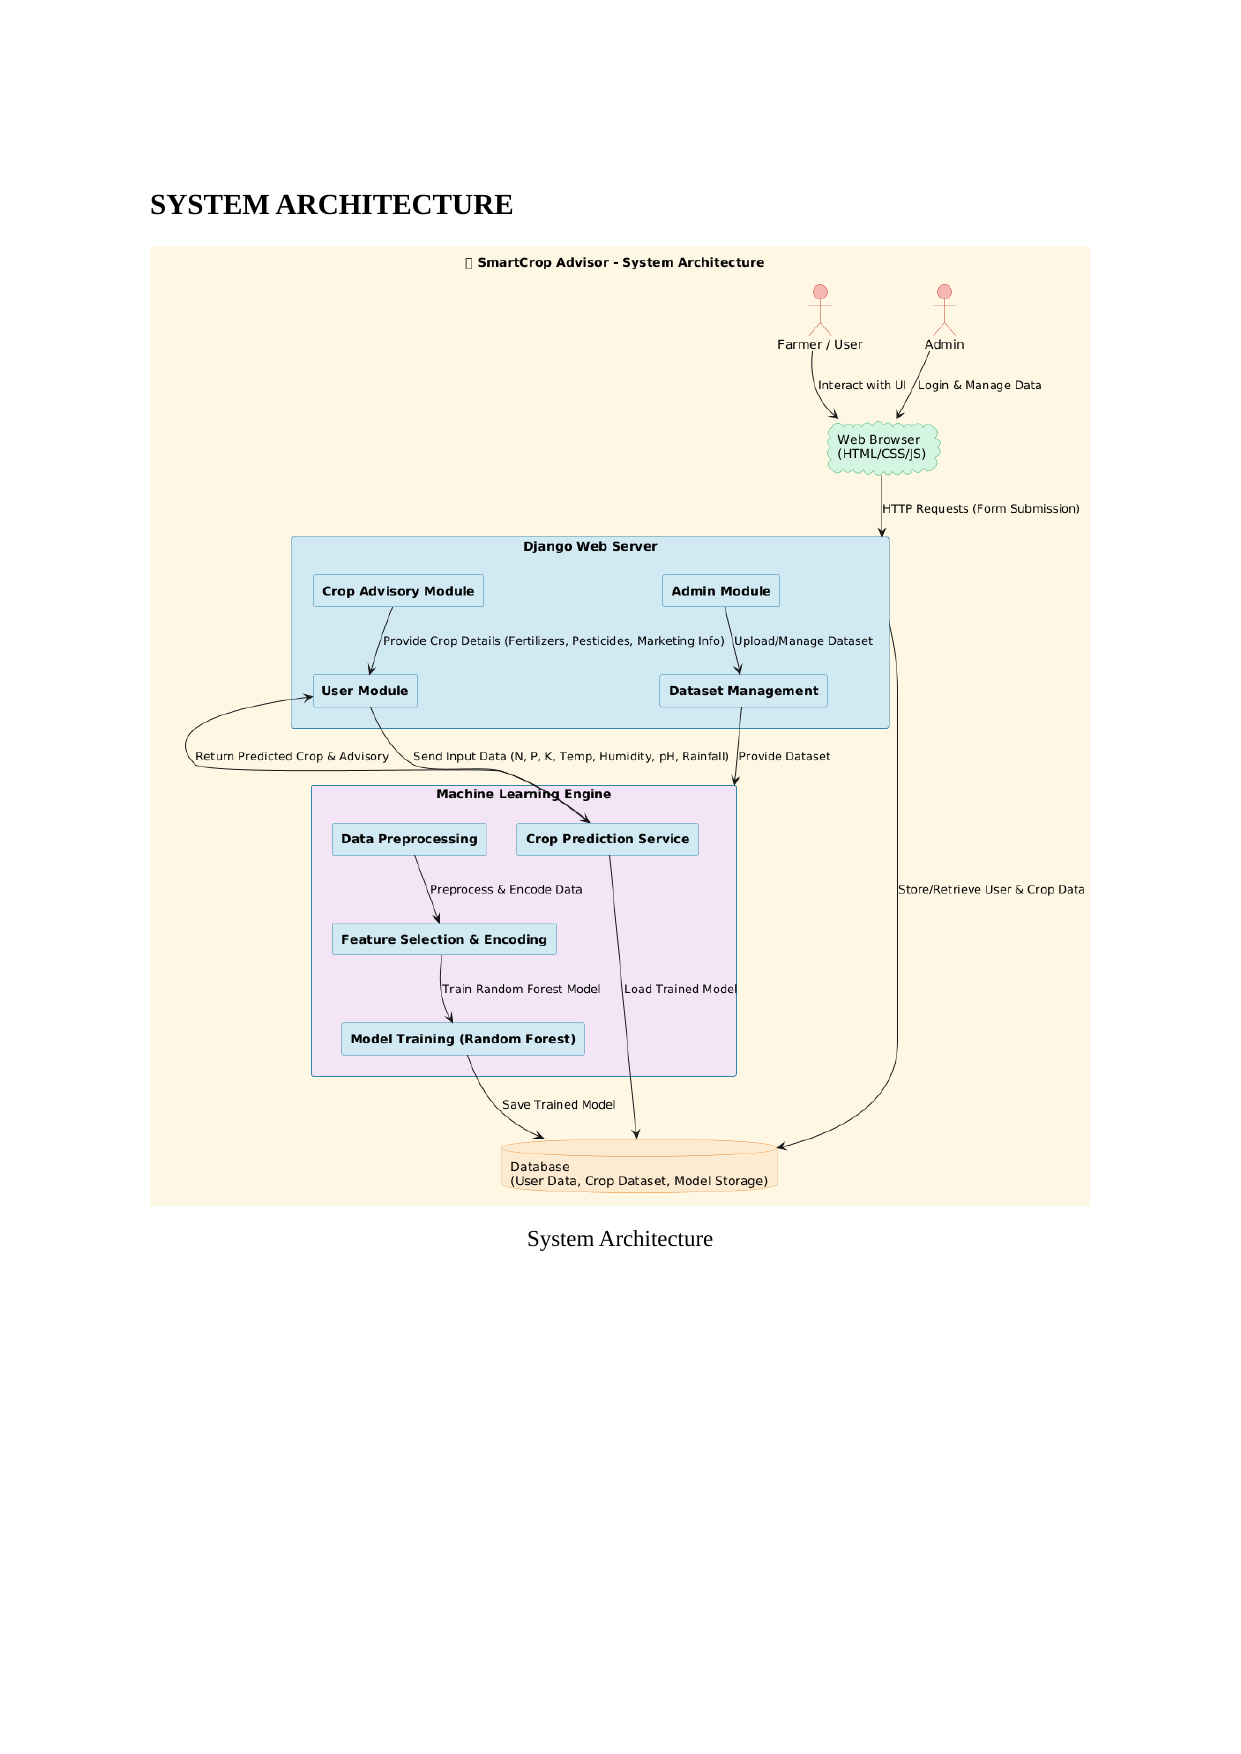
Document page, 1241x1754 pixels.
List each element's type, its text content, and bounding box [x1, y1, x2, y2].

subtitle SYSTEM ARCHITECTURE [150, 187, 1090, 221]
picture [150, 246, 1091, 1206]
text System Architecture [150, 1224, 1090, 1251]
